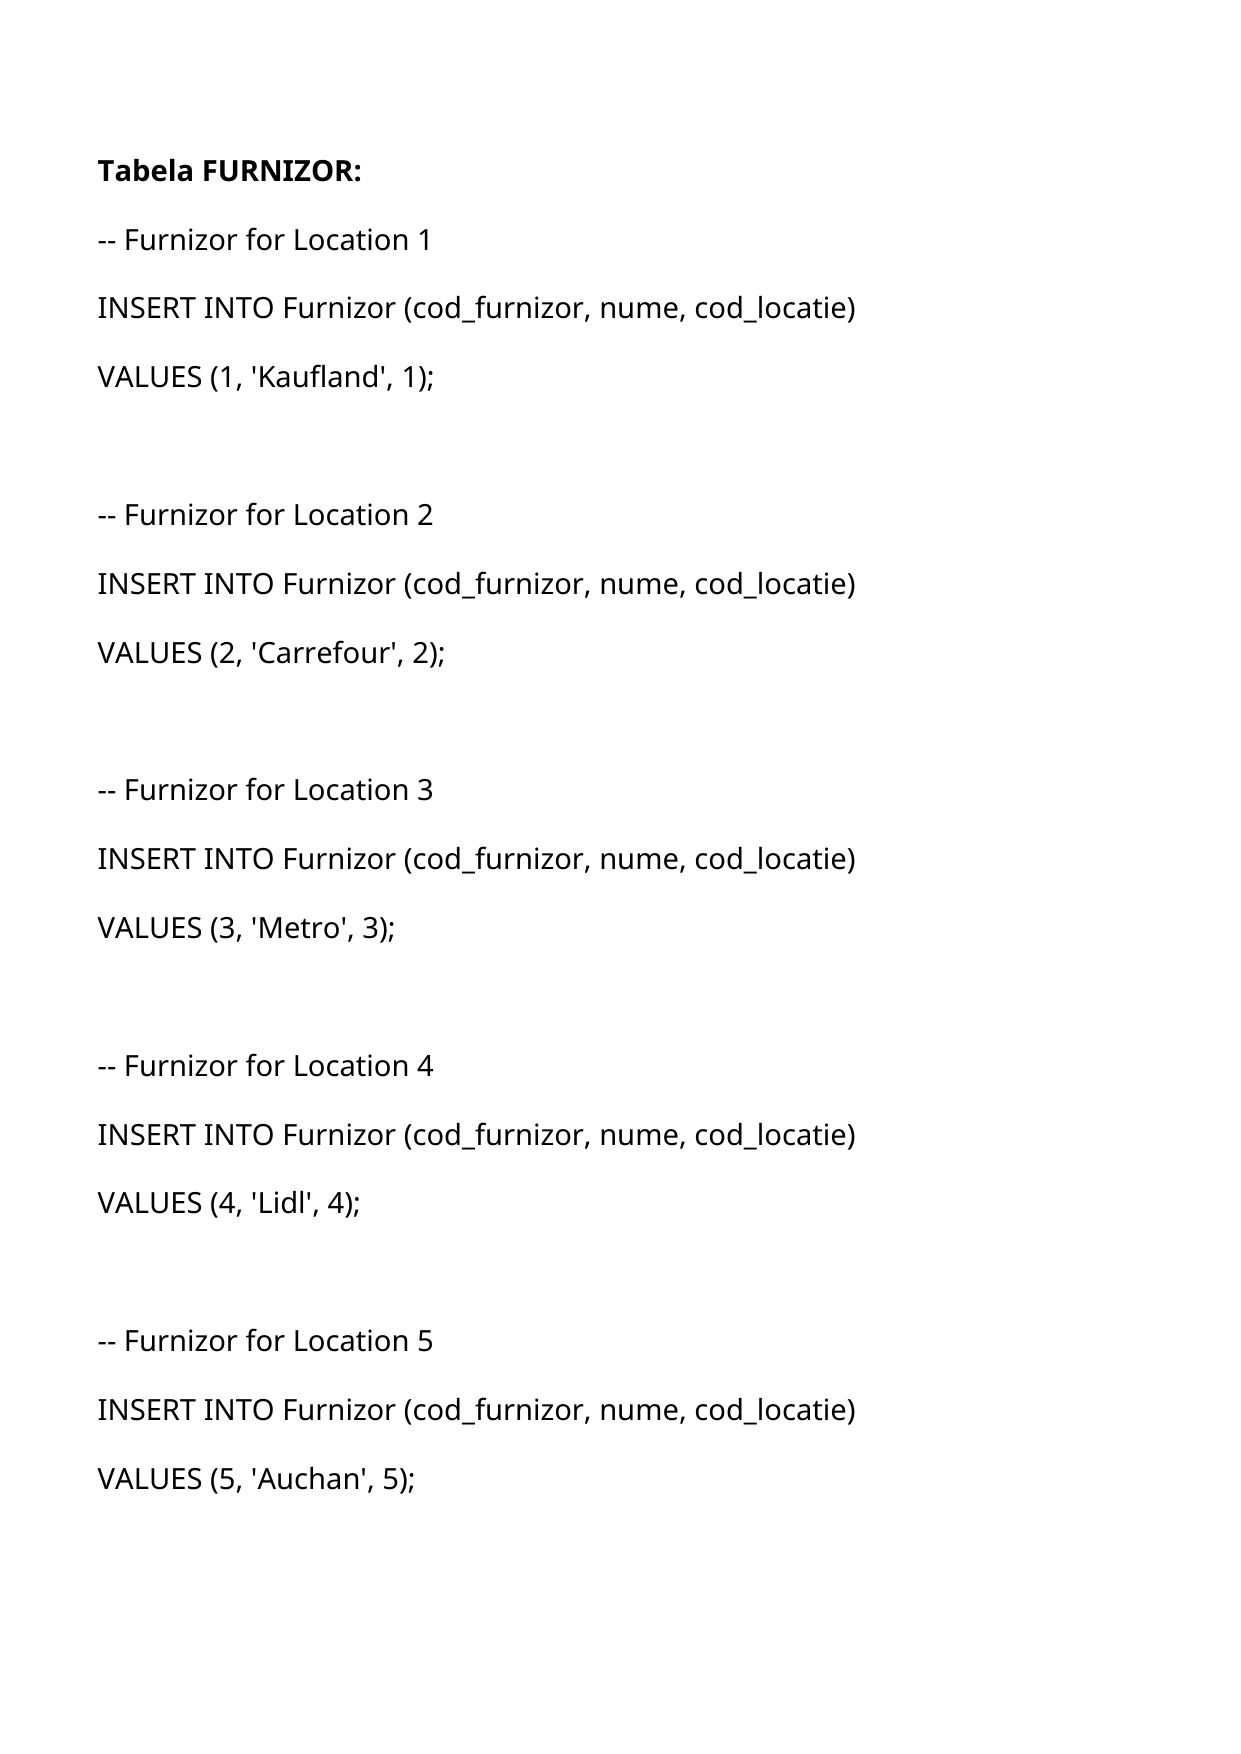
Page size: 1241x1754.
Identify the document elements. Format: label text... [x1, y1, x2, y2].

list VALUES (5, 'Auchan', 5); [97, 1458, 1128, 1498]
list VALUES (4, 'Lidl', 4); [97, 1183, 1128, 1222]
list INSERT INTO Furnizor (cod_furnizor, nume, cod_locatie) [97, 1114, 1128, 1154]
list -- Furnizor for Location 2 [97, 494, 1128, 534]
text Tabela FURNIZOR: [97, 150, 1128, 190]
list -- Furnizor for Location 3 [97, 770, 1128, 809]
list INSERT INTO Furnizor (cod_furnizor, nume, cod_locatie) [97, 288, 1128, 327]
list INSERT INTO Furnizor (cod_furnizor, nume, cod_locatie) [97, 838, 1128, 878]
list VALUES (1, 'Kaufland', 1); [97, 357, 1128, 396]
list VALUES (2, 'Carrefour', 2); [97, 632, 1128, 672]
list -- Furnizor for Location 1 [97, 219, 1128, 258]
list -- Furnizor for Location 5 [97, 1321, 1128, 1360]
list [97, 1389, 1128, 1429]
list INSERT INTO Furnizor (cod_furnizor, nume, cod_locatie) [97, 563, 1128, 603]
list VALUES (3, 'Metro', 3); [97, 907, 1128, 947]
list -- Furnizor for Location 4 [97, 1045, 1128, 1085]
